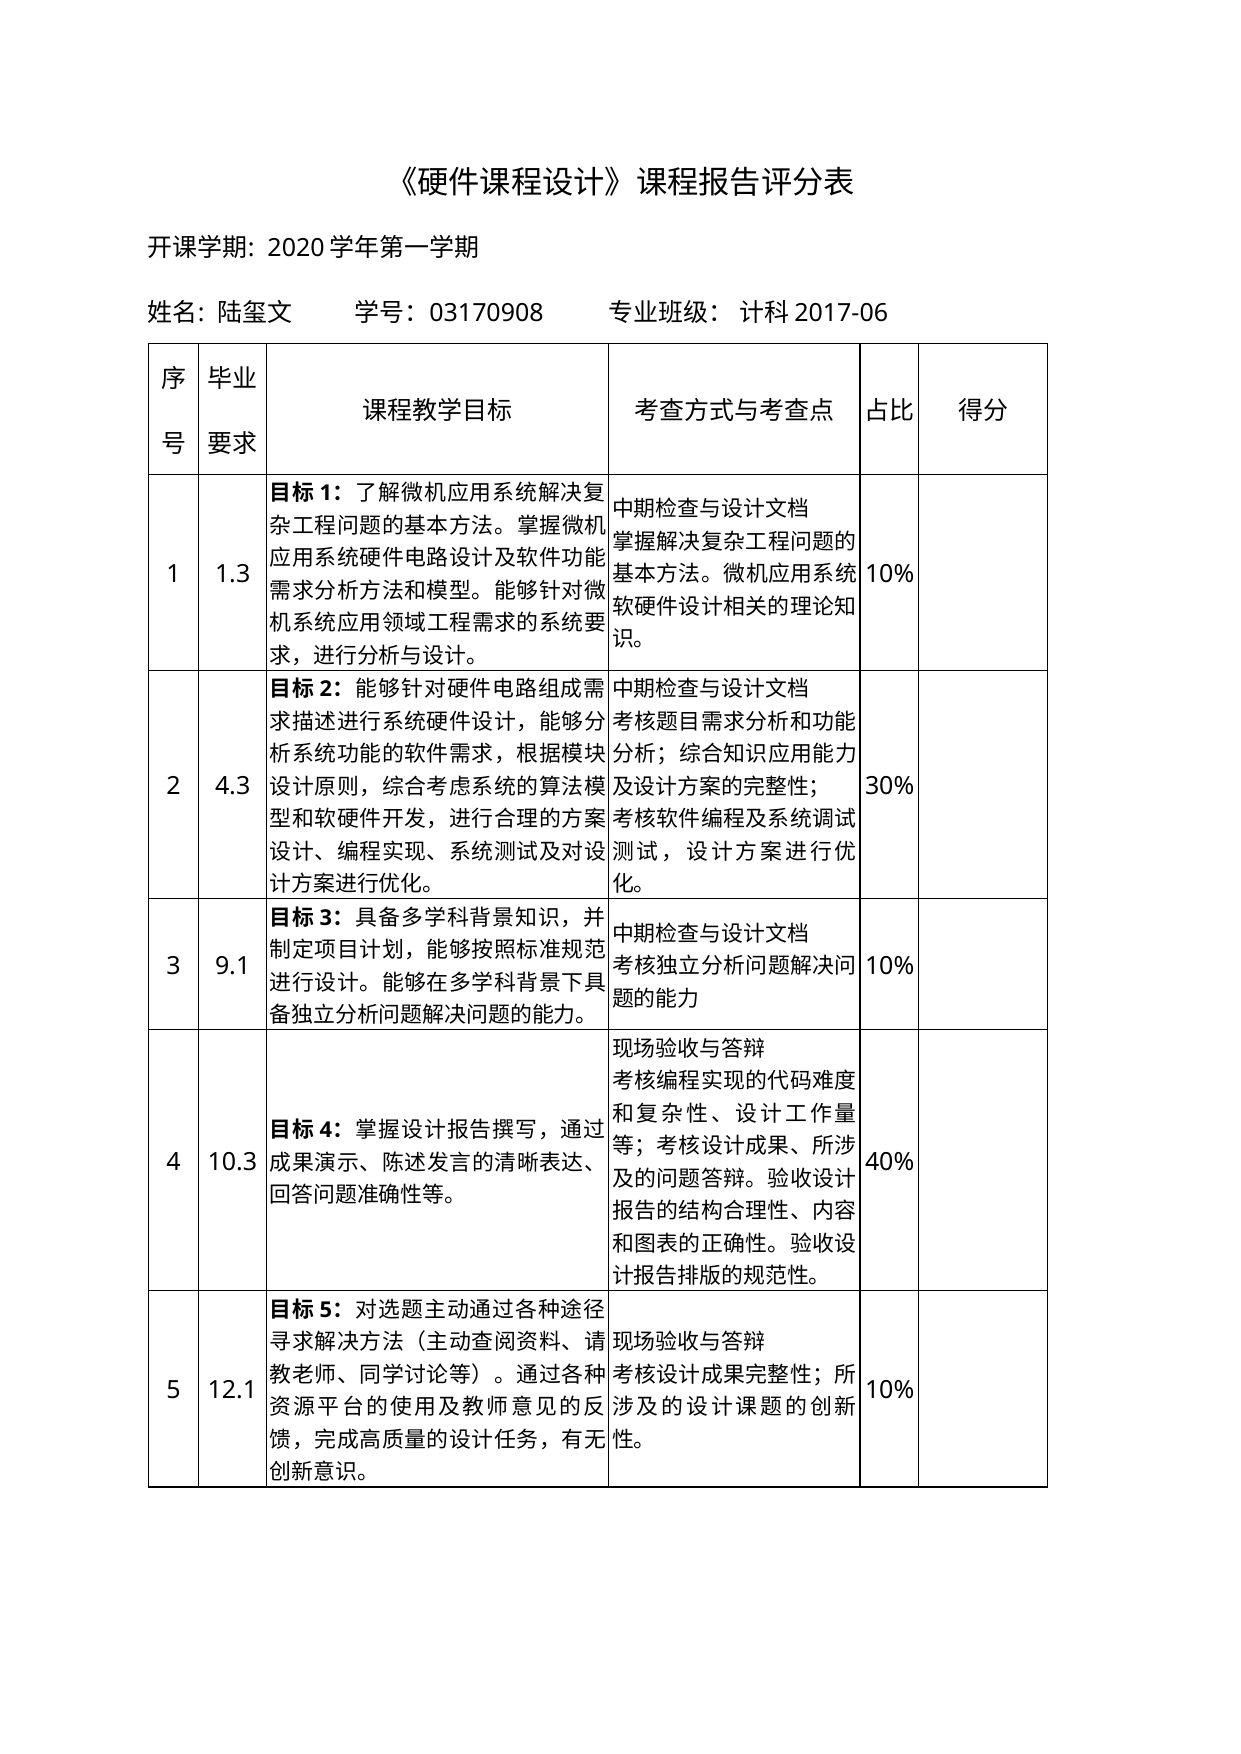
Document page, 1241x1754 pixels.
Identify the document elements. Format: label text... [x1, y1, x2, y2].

table_cell 30% [861, 671, 918, 898]
table_header 序号 [149, 344, 198, 474]
table_cell 目标2：能够针对硬件电路组成需求描述进行系统硬件设计，能够分析系统功能的软件需求，根据模块设计原则，综合考虑系统的算法模型和软硬件开发，进行合理的方案设计、编程实现、系统测试及对设计方案进行优化。 [267, 671, 608, 898]
table_cell 10% [861, 899, 918, 1029]
table_cell 10% [861, 1291, 918, 1486]
table_cell 2 [149, 671, 198, 898]
table_cell 1.3 [199, 475, 266, 670]
table_cell 中期检查与设计文档 考核题目需求分析和功能分析；综合知识应用能力及设计方案的完整性； 考核软件编程及系统调试测试，设计方案进行优化。 [609, 671, 859, 898]
table_cell [919, 671, 1047, 898]
text 姓名: 陆玺文 学号：03170908 专业班级： 计科2017-06 [148, 278, 1092, 343]
text 开课学期: 2020学年第一学期 [148, 213, 1092, 278]
table_cell [919, 475, 1047, 670]
table_cell [919, 899, 1047, 1029]
table_header 毕业要求 [199, 344, 266, 474]
table_cell 40% [861, 1030, 918, 1290]
table_cell 中期检查与设计文档 考核独立分析问题解决问题的能力 [609, 899, 859, 1029]
table_cell 现场验收与答辩 考核设计成果完整性；所涉及的设计课题的创新性。 [609, 1291, 859, 1486]
table_cell 1 [149, 475, 198, 670]
table_cell 9.1 [199, 899, 266, 1029]
table_cell 现场验收与答辩 考核编程实现的代码难度和复杂性、设计工作量等；考核设计成果、所涉及的问题答辩。验收设计报告的结构合理性、内容和图表的正确性。验收设计报告排版的规范性。 [609, 1030, 859, 1290]
table_cell 10.3 [199, 1030, 266, 1290]
table_cell 12.1 [199, 1291, 266, 1486]
table_cell 4.3 [199, 671, 266, 898]
table_cell 5 [149, 1291, 198, 1486]
table_cell 目标5：对选题主动通过各种途径寻求解决方法（主动查阅资料、请教老师、同学讨论等）。通过各种资源平台的使用及教师意见的反馈，完成高质量的设计任务，有无创新意识。 [267, 1291, 608, 1486]
table_cell 目标3：具备多学科背景知识，并制定项目计划，能够按照标准规范进行设计。能够在多学科背景下具备独立分析问题解决问题的能力。 [267, 899, 608, 1029]
table_header 考查方式与考查点 [609, 344, 859, 474]
table_cell 中期检查与设计文档 掌握解决复杂工程问题的基本方法。微机应用系统软硬件设计相关的理论知识。 [609, 475, 859, 670]
text 《硬件课程设计》课程报告评分表 [148, 148, 1092, 213]
table_header 占比 [861, 344, 918, 474]
table_cell [919, 1030, 1047, 1290]
table_cell 10% [861, 475, 918, 670]
table_cell [919, 1291, 1047, 1486]
table_cell 4 [149, 1030, 198, 1290]
table_header 课程教学目标 [267, 344, 608, 474]
table_cell 目标4：掌握设计报告撰写，通过成果演示、陈述发言的清晰表达、回答问题准确性等。 [267, 1030, 608, 1290]
table_cell 目标1：了解微机应用系统解决复杂工程问题的基本方法。掌握微机应用系统硬件电路设计及软件功能需求分析方法和模型。能够针对微机系统应用领域工程需求的系统要求，进行分析与设计。 [267, 475, 608, 670]
table_cell 3 [149, 899, 198, 1029]
table_header 得分 [919, 344, 1047, 474]
